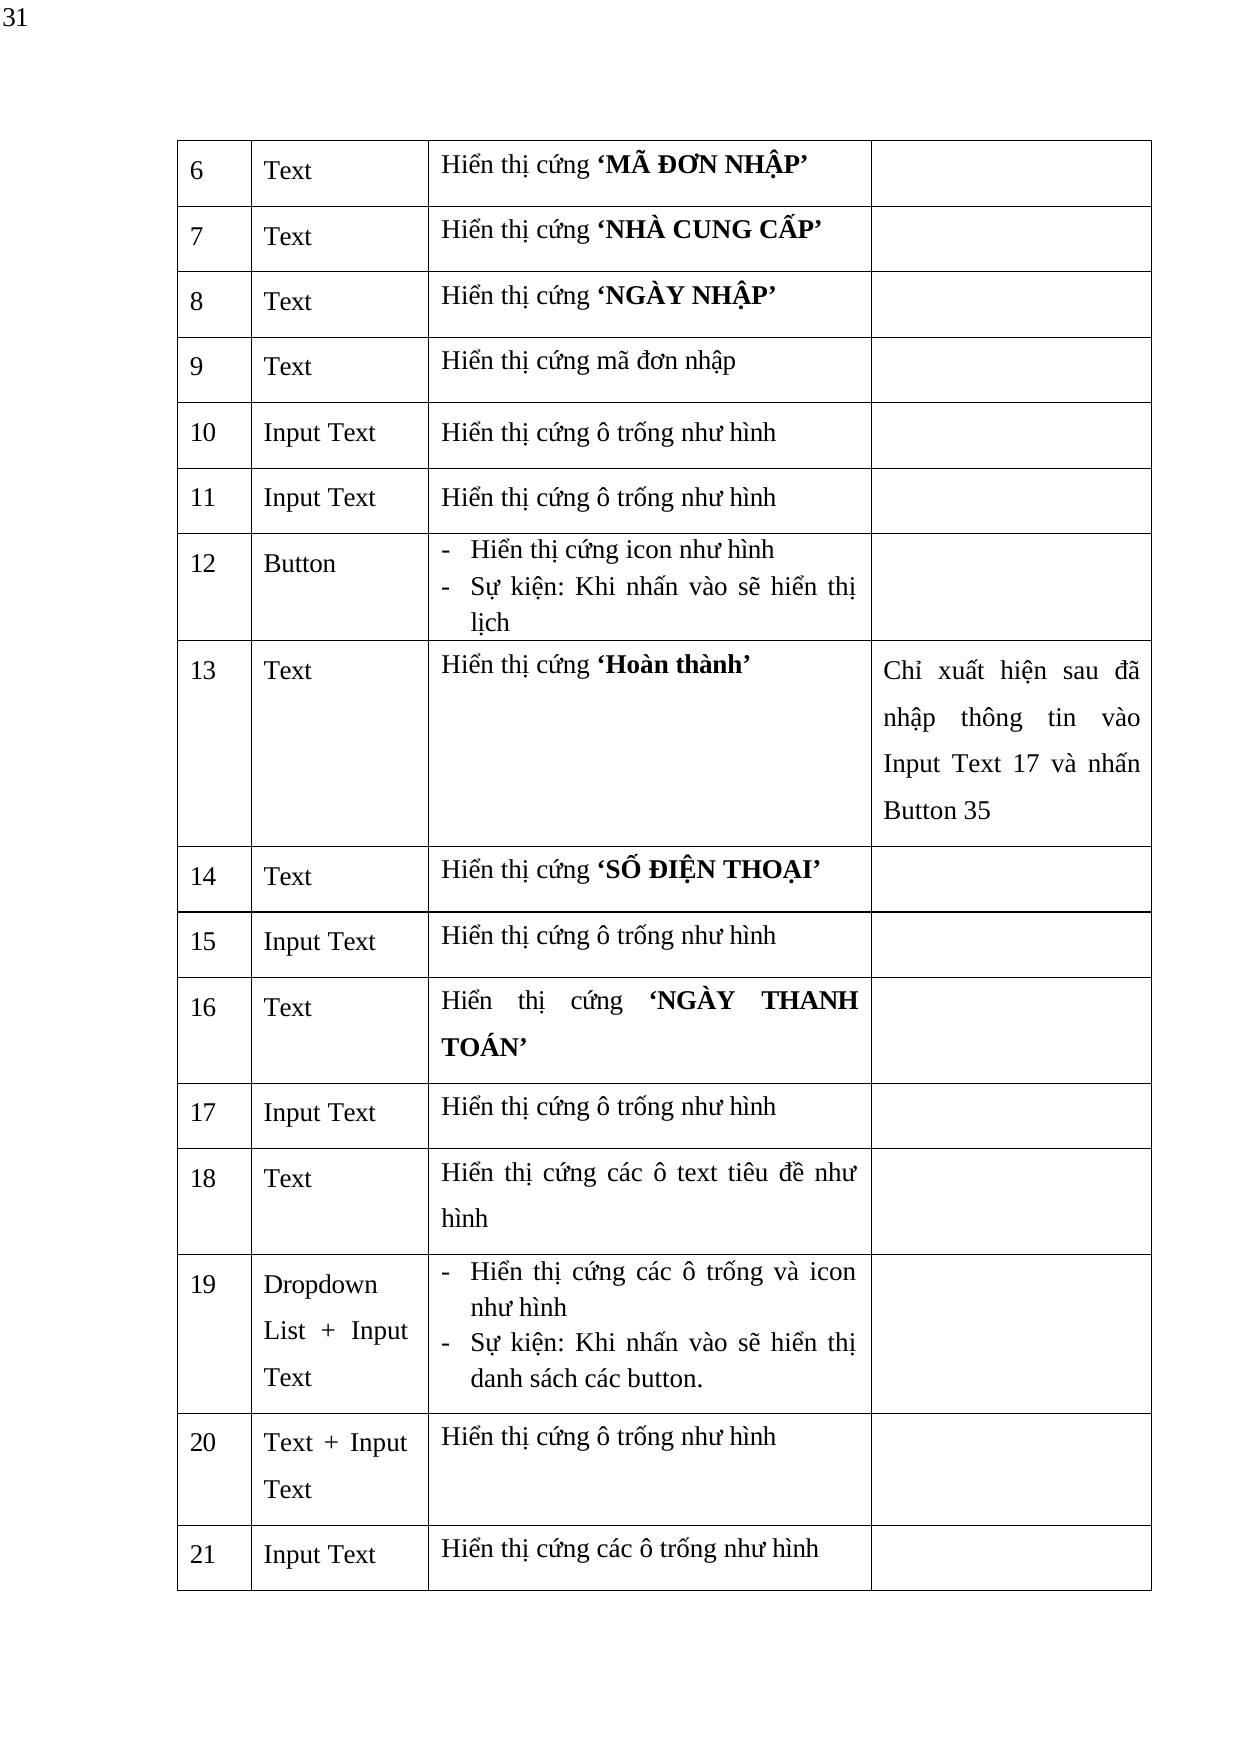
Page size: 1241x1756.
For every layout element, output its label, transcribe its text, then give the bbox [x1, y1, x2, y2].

table_cell Hiển thị cứng mã đơn nhập [429, 338, 871, 402]
table_cell [872, 847, 1151, 911]
table_cell 7 [178, 207, 251, 271]
table_cell Input Text [252, 1084, 428, 1148]
table_cell Hiển thị cứng ô trống như hình [429, 469, 871, 533]
table_cell Hiển thị cứng ‘NHÀ CUNG CẤP’ [429, 207, 871, 271]
table_cell Input Text [252, 469, 428, 533]
table_cell Text [252, 978, 428, 1082]
table_cell 14 [178, 847, 251, 911]
table_header Hiển thị cứng ‘MÃ ĐƠN NHẬP’ [429, 141, 871, 206]
table_cell Hiển thị cứng ‘NGÀY THANH TOÁN’ [429, 978, 871, 1082]
table_cell [872, 469, 1151, 533]
table_cell [872, 207, 1151, 271]
table_cell Hiển thị cứng icon như hình Sự kiện: Khi nhấn vào sẽ hiển thị lịch [429, 534, 871, 640]
table_cell Hiển thị cứng ô trống như hình [429, 913, 871, 977]
table_cell [872, 272, 1151, 337]
table_cell Button [252, 534, 428, 640]
table_cell Hiển thị cứng ô trống như hình [429, 403, 871, 467]
table_cell 17 [178, 1084, 251, 1148]
table_cell 15 [178, 913, 251, 977]
table_cell 11 [178, 469, 251, 533]
table_header 6 [178, 141, 251, 206]
table_cell Hiển thị cứng ‘SỐ ĐIỆN THOẠI’ [429, 847, 871, 911]
table_cell [872, 1255, 1151, 1413]
table_cell Text [252, 272, 428, 337]
table_cell Hiển thị cứng các ô trống như hình [429, 1526, 871, 1590]
table_cell 8 [178, 272, 251, 337]
table_cell Chỉ xuất hiện sau đã nhập thông tin vào Input Text 17 và nhấn Button 35 [872, 641, 1151, 846]
table_cell [872, 1526, 1151, 1590]
table_cell [872, 1084, 1151, 1148]
table_cell [872, 913, 1151, 977]
table_cell Hiển thị cứng ô trống như hình [429, 1084, 871, 1148]
table_cell Text [252, 1149, 428, 1254]
table_cell Hiển thị cứng ‘NGÀY NHẬP’ [429, 272, 871, 337]
table_header Text [252, 141, 428, 206]
table_cell [872, 1414, 1151, 1525]
table_cell [872, 1149, 1151, 1254]
table_cell 19 [178, 1255, 251, 1413]
table_cell Hiển thị cứng ‘Hoàn thành’ [429, 641, 871, 846]
table_header [872, 141, 1151, 206]
table_cell Hiển thị cứng các ô trống và icon như hình Sự kiện: Khi nhấn vào sẽ hiển thị danh sách các button. [429, 1255, 871, 1413]
table_cell [872, 534, 1151, 640]
table_cell 12 [178, 534, 251, 640]
table_cell Text [252, 641, 428, 846]
table_cell 20 [178, 1414, 251, 1525]
table_cell [872, 338, 1151, 402]
table_cell Input Text [252, 403, 428, 467]
table_cell Dropdown List + Input Text [252, 1255, 428, 1413]
table_cell [872, 403, 1151, 467]
table_cell 16 [178, 978, 251, 1082]
table_cell Text [252, 847, 428, 911]
table_cell 21 [178, 1526, 251, 1590]
table_cell Text + Input Text [252, 1414, 428, 1525]
table_cell 13 [178, 641, 251, 846]
table_cell Text [252, 207, 428, 271]
table_cell Hiển thị cứng các ô text tiêu đề như hình [429, 1149, 871, 1254]
table_cell 18 [178, 1149, 251, 1254]
table_cell Hiển thị cứng ô trống như hình [429, 1414, 871, 1525]
table_cell Text [252, 338, 428, 402]
table_cell 10 [178, 403, 251, 467]
table_cell Input Text [252, 913, 428, 977]
table_cell 9 [178, 338, 251, 402]
table_cell [872, 978, 1151, 1082]
table_cell Input Text [252, 1526, 428, 1590]
